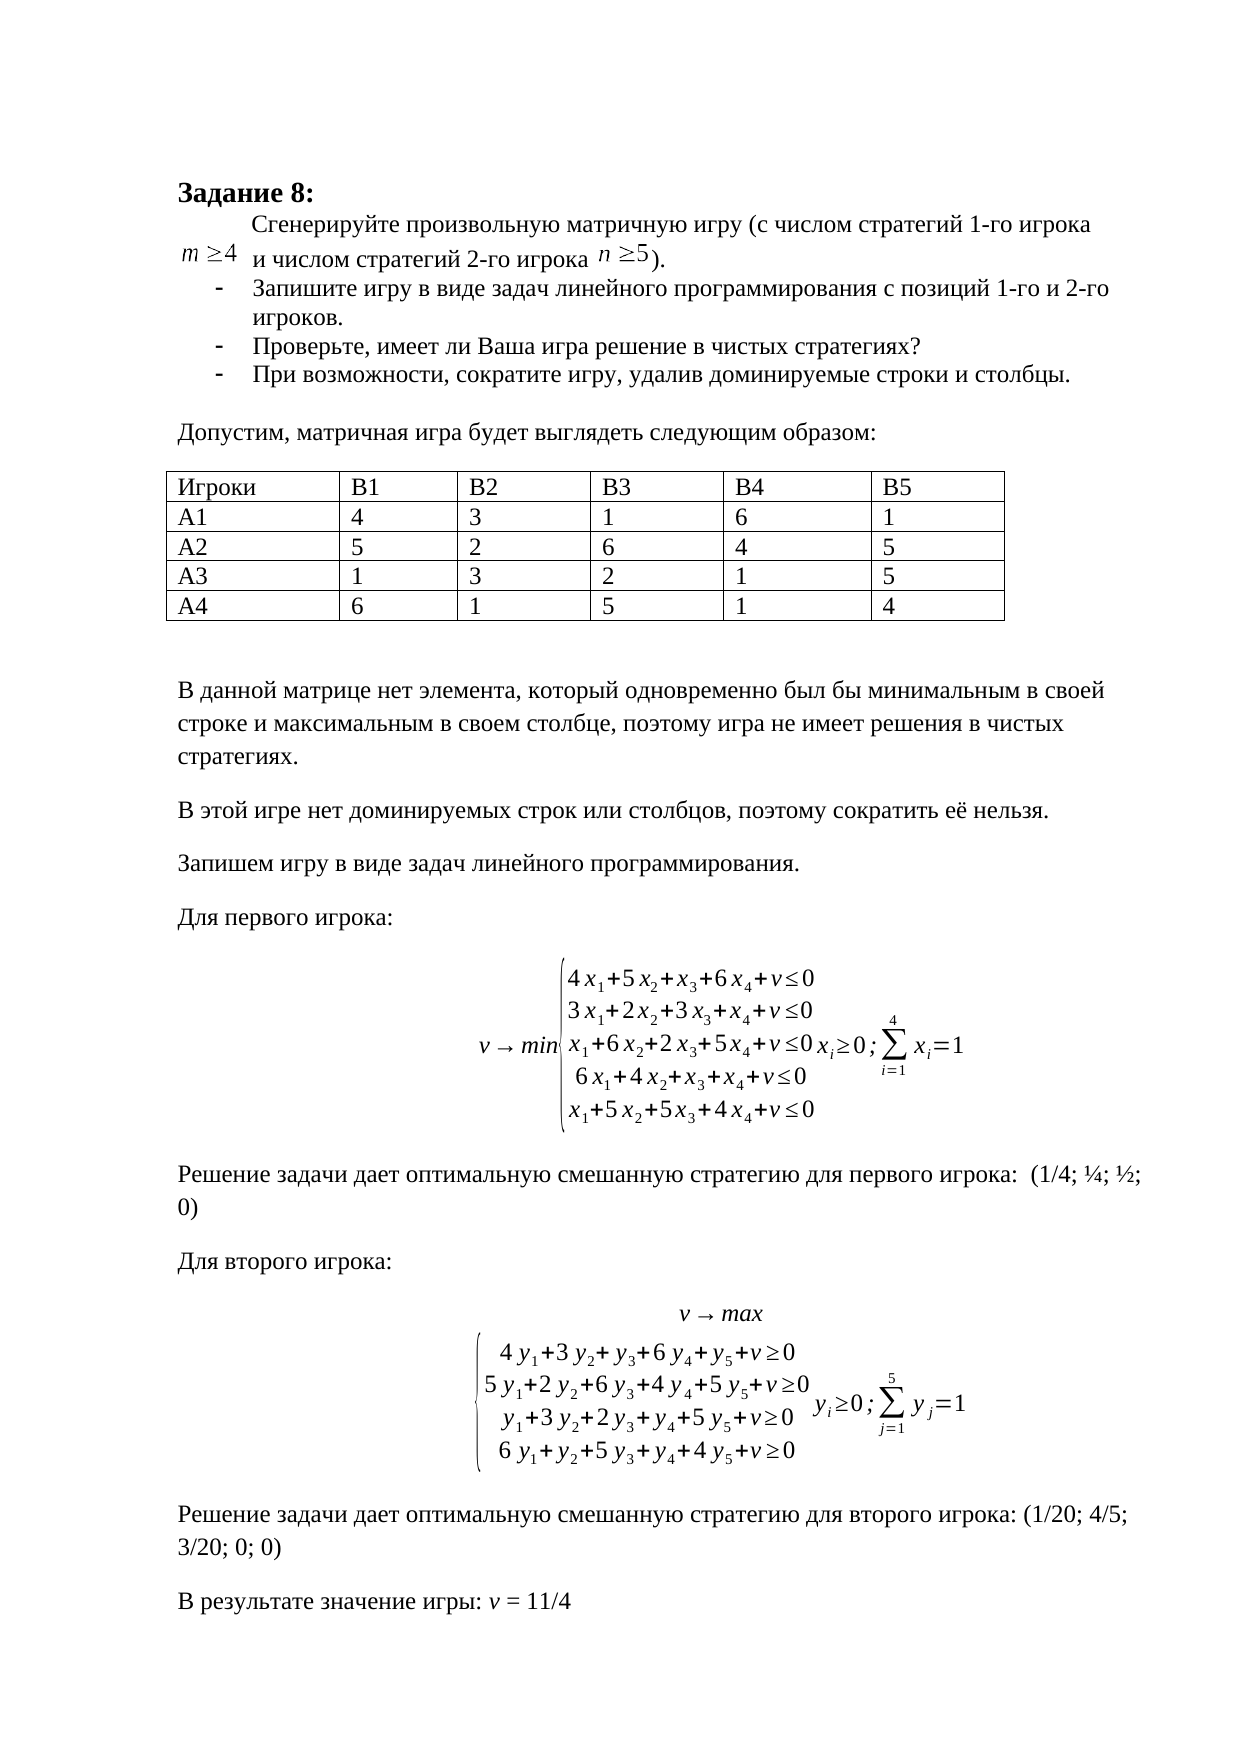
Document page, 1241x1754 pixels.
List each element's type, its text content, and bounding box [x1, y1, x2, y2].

table_cell 1 [872, 502, 1004, 531]
table_header B2 [458, 472, 590, 501]
table_header B1 [340, 472, 457, 501]
table_cell 1 [724, 591, 871, 620]
table_cell 1 [340, 561, 457, 590]
table_cell 6 [340, 591, 457, 620]
text Решение задачи дает оптимальную смешанную стратегию для первого игрока: (1/4; ¼; ½; 0) [177, 1159, 1152, 1221]
list Проверьте, имеет ли Ваша игра решение в чистых стратегиях? [215, 331, 1152, 359]
table_cell 4 [872, 591, 1004, 620]
table_cell 5 [872, 561, 1004, 590]
table_cell A3 [167, 561, 339, 590]
table_cell A4 [167, 591, 339, 620]
text Решение задачи дает оптимальную смешанную стратегию для второго игрока: (1/20; 4/5; 3/20; 0; 0) [177, 1499, 1152, 1561]
text Задание 8: [177, 176, 1152, 209]
list Запишите игру в виде задач линейного программирования с позиций 1-го и 2-го игроков. [215, 273, 1152, 331]
table_cell 2 [458, 532, 590, 560]
list При возможности, сократите игру, удалив доминируемые строки и столбцы. [215, 359, 1152, 388]
table_cell 1 [591, 502, 723, 531]
table_cell 3 [458, 502, 590, 531]
table_cell 6 [591, 532, 723, 560]
table_cell A2 [167, 532, 339, 560]
table_header B5 [872, 472, 1004, 501]
text Запишем игру в виде задач линейного программирования. [177, 848, 1152, 877]
table_cell 4 [340, 502, 457, 531]
text Допустим, матричная игра будет выглядеть следующим образом: [177, 417, 1152, 446]
text Для первого игрока: [177, 902, 1152, 931]
table_cell 5 [591, 591, 723, 620]
text Сгенерируйте произвольную матричную игру (с числом стратегий 1-го игрока и числом стратегий 2-го игрока ). [177, 209, 1152, 273]
table_cell 5 [340, 532, 457, 560]
text Для второго игрока: [177, 1246, 1152, 1274]
text В данной матрице нет элемента, который одновременно был бы минимальным в своей строке и максимальным в своем столбце, поэтому игра не имеет решения в чистых стратегиях. [177, 675, 1152, 769]
table_cell 2 [591, 561, 723, 590]
table_header Игроки [167, 472, 339, 501]
table_header B3 [591, 472, 723, 501]
table_cell A1 [167, 502, 339, 531]
table_cell 4 [724, 532, 871, 560]
table_cell 5 [872, 532, 1004, 560]
text В результате значение игры: v = 11/4 [177, 1586, 1152, 1614]
table_cell 6 [724, 502, 871, 531]
table_cell 3 [458, 561, 590, 590]
table_cell 1 [724, 561, 871, 590]
table_cell 1 [458, 591, 590, 620]
table_header B4 [724, 472, 871, 501]
text В этой игре нет доминируемых строк или столбцов, поэтому сократить её нельзя. [177, 795, 1152, 823]
